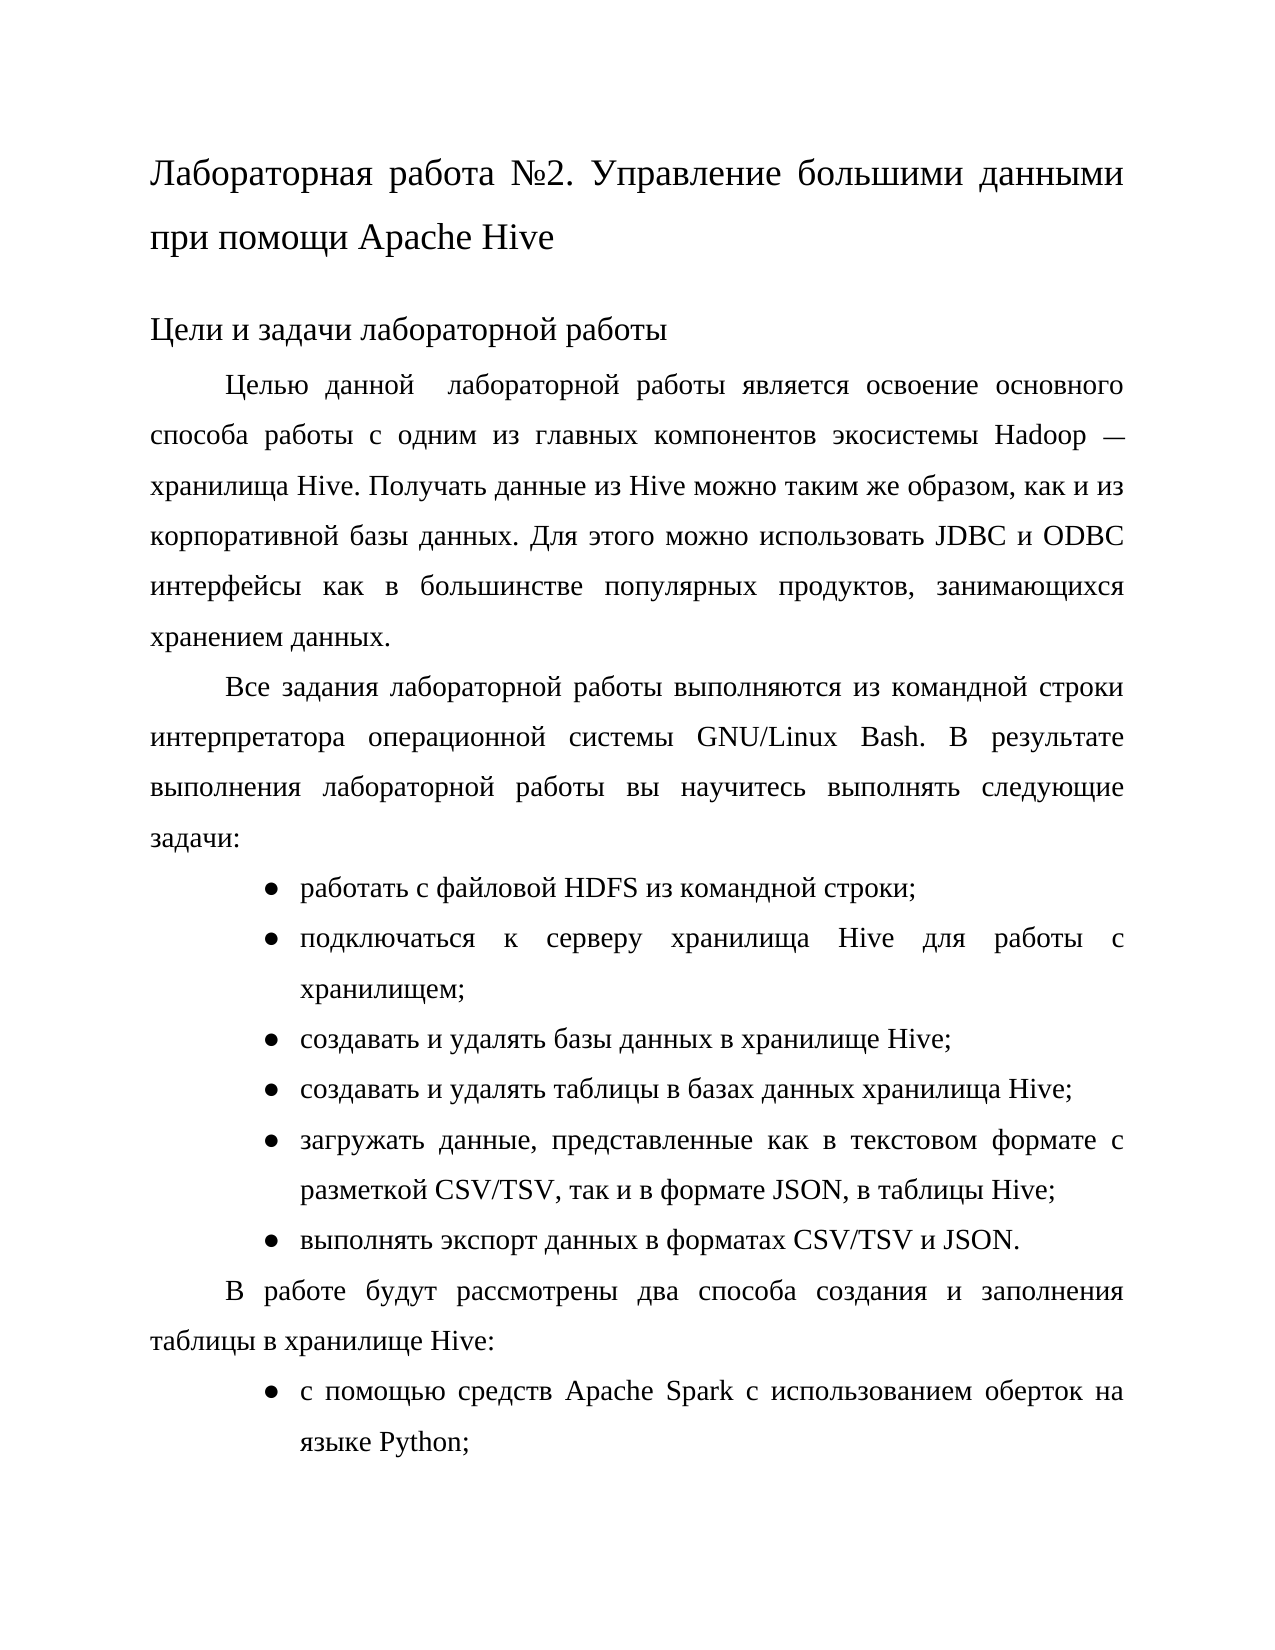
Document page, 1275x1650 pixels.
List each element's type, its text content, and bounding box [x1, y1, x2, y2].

subtitle Лабораторная работа №2. Управление большими данными при помощи Apache Hive [150, 150, 1125, 258]
list выполнять экспорт данных в форматах CSV/TSV и JSON. [262, 1222, 1125, 1256]
list работать с файловой HDFS из командной строки; [262, 870, 1125, 904]
list с помощью средств Apache Spark с использованием оберток на языке Python; [262, 1373, 1125, 1457]
list загружать данные, представленные как в текстовом формате с разметкой CSV/TSV, так и в формате JSON, в таблицы Hive; [262, 1122, 1125, 1206]
text В работе будут рассмотрены два способа создания и заполнения таблицы в хранилище Hive: [150, 1273, 1125, 1357]
list подключаться к серверу хранилища Hive для работы с хранилищем; [262, 921, 1125, 1004]
list создавать и удалять таблицы в базах данных хранилища Hive; [262, 1071, 1125, 1105]
list создавать и удалять базы данных в хранилище Hive; [262, 1021, 1125, 1055]
text Целью данной лабораторной работы является освоение основного способа работы с одним из главных компонентов экосистемы Hadoop — хранилища Hive. Получать данные из Hive можно таким же образом, как и из корпоративной базы данных. Для этого можно использовать JDBC и ODBC интерфейсы как в большинстве популярных продуктов, занимающихся хранением данных. [150, 367, 1125, 652]
text Все задания лабораторной работы выполняются из командной строки интерпретатора операционной системы GNU/Linux Bash. В результате выполнения лабораторной работы вы научитесь выполнять следующие задачи: [150, 669, 1125, 853]
subtitle Цели и задачи лабораторной работы [150, 309, 1125, 348]
